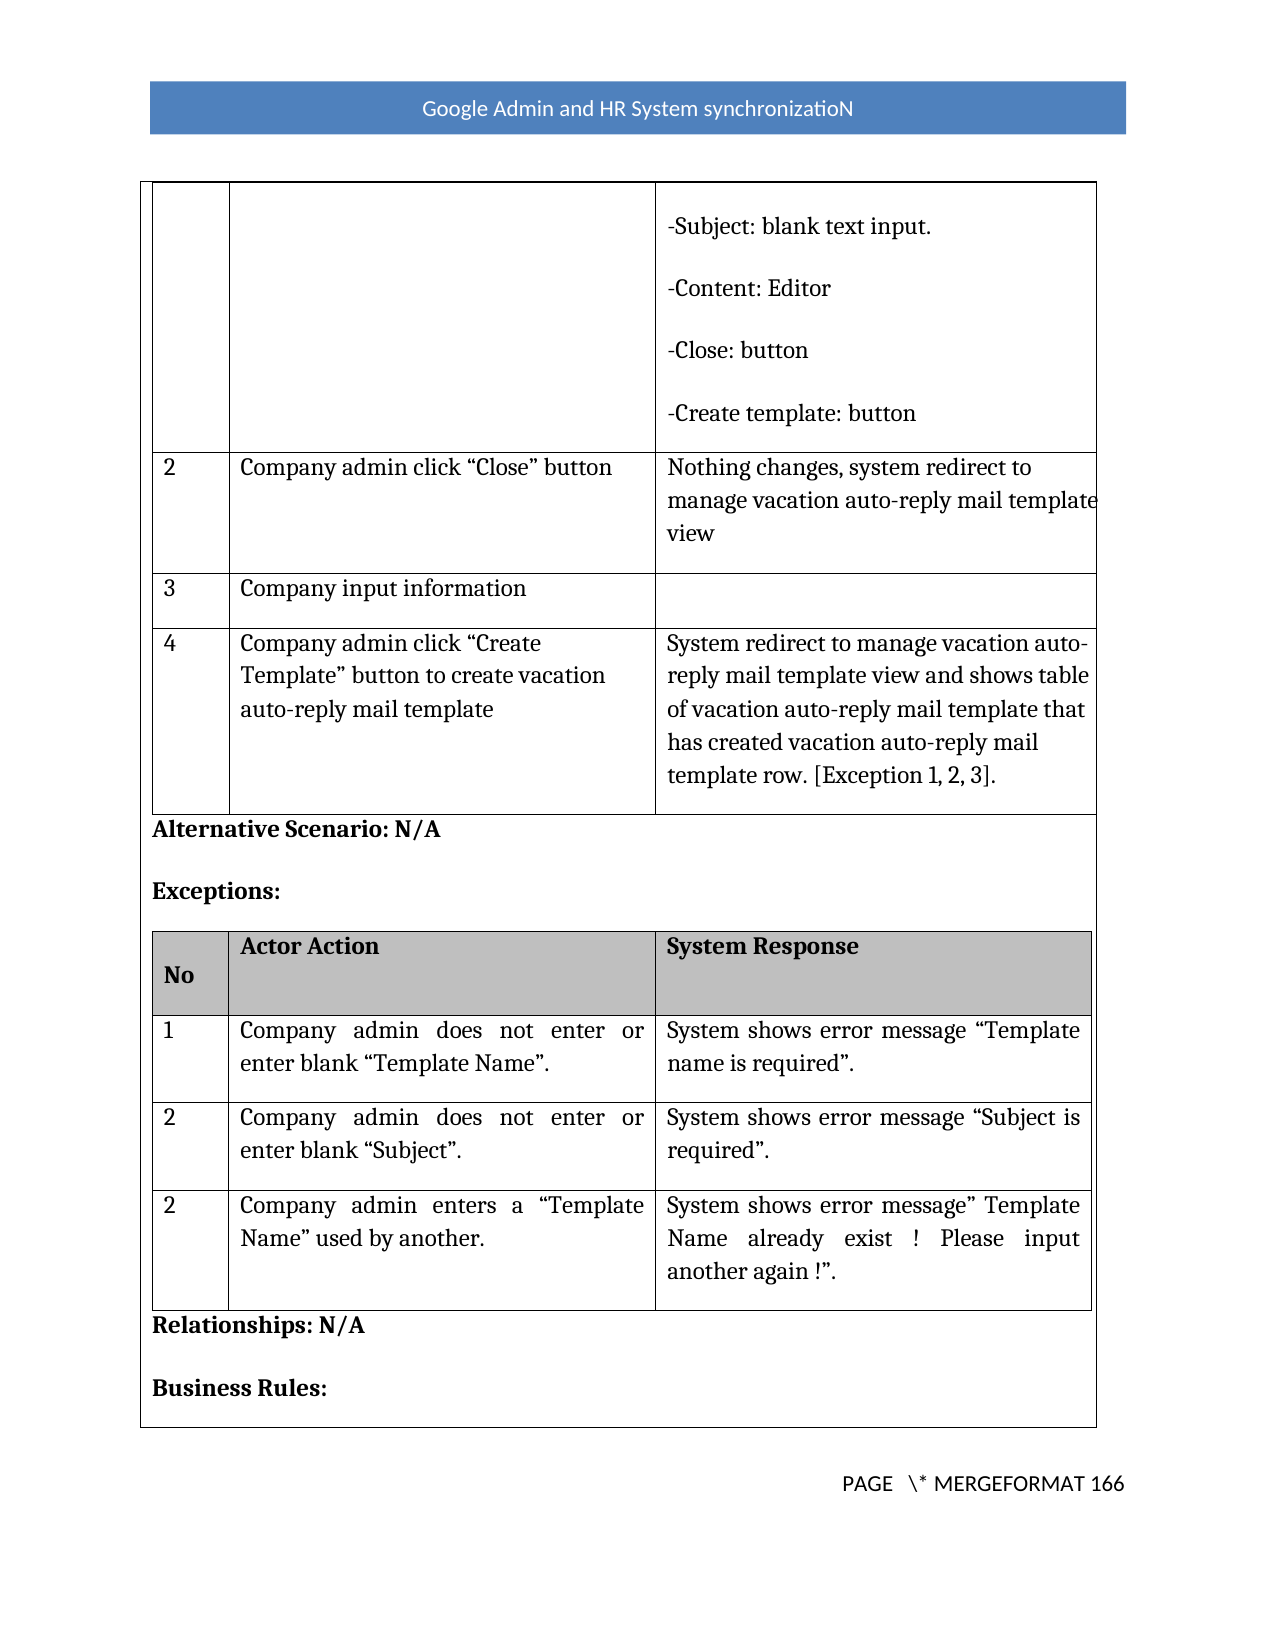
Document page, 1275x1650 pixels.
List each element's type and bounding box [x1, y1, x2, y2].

table_cell [141, 182, 1096, 1427]
